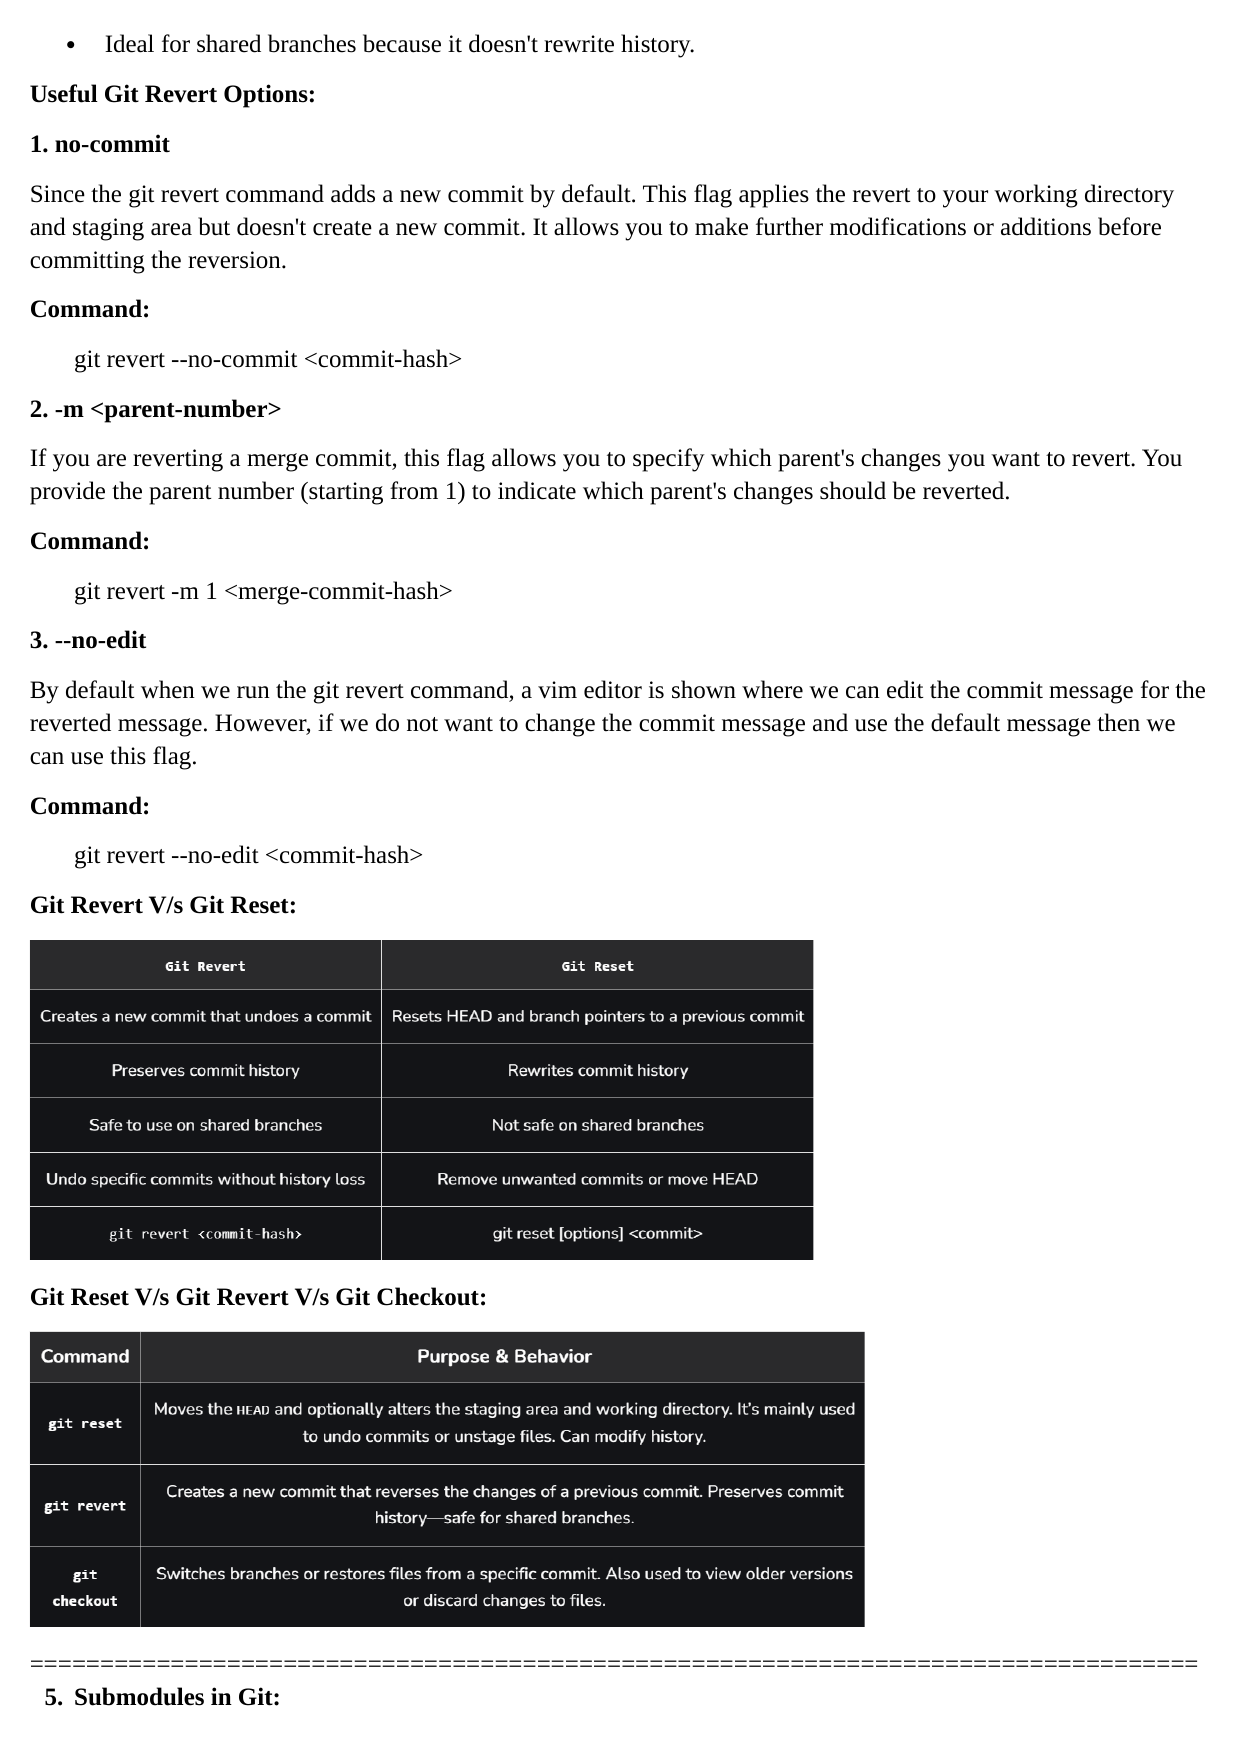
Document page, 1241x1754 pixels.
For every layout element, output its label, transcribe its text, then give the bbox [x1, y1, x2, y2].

text Useful Git Revert Options: [29, 79, 1211, 108]
text Command: [29, 526, 1211, 555]
list =================================================================================== [29, 1649, 1211, 1678]
text Git Revert V/s Git Reset: [29, 890, 1211, 919]
text If you are reverting a merge commit, this flag allows you to specify which parent's changes you want to revert. You provide the parent number (starting from 1) to indicate which parent's changes should be reverted. [29, 443, 1211, 505]
list Submodules in Git: [44, 1682, 1211, 1711]
text git revert -m 1 <merge-commit-hash> [29, 576, 1211, 604]
text By default when we run the git revert command, a vim editor is shown where we can edit the commit message for the reverted message. However, if we do not want to change the commit message and use the default message then we can use this flag. [29, 675, 1211, 770]
text git revert --no-edit <commit-hash> [29, 841, 1211, 869]
text Command: [29, 294, 1211, 323]
picture [29, 940, 814, 1260]
list Ideal for shared branches because it doesn't rewrite history. [67, 29, 1211, 58]
text 2. -m <parent-number> [29, 394, 1211, 422]
text Command: [29, 791, 1211, 820]
text 1. no-commit [29, 129, 1211, 158]
text Since the git revert command adds a new commit by default. This flag applies the revert to your working directory and staging area but doesn't create a new commit. It allows you to make further modifications or additions before committing the reversion. [29, 179, 1211, 273]
text 3. --no-edit [29, 626, 1211, 654]
text Git Reset V/s Git Revert V/s Git Checkout: [29, 1282, 1211, 1311]
picture [29, 1331, 865, 1627]
text git revert --no-commit <commit-hash> [29, 344, 1211, 373]
